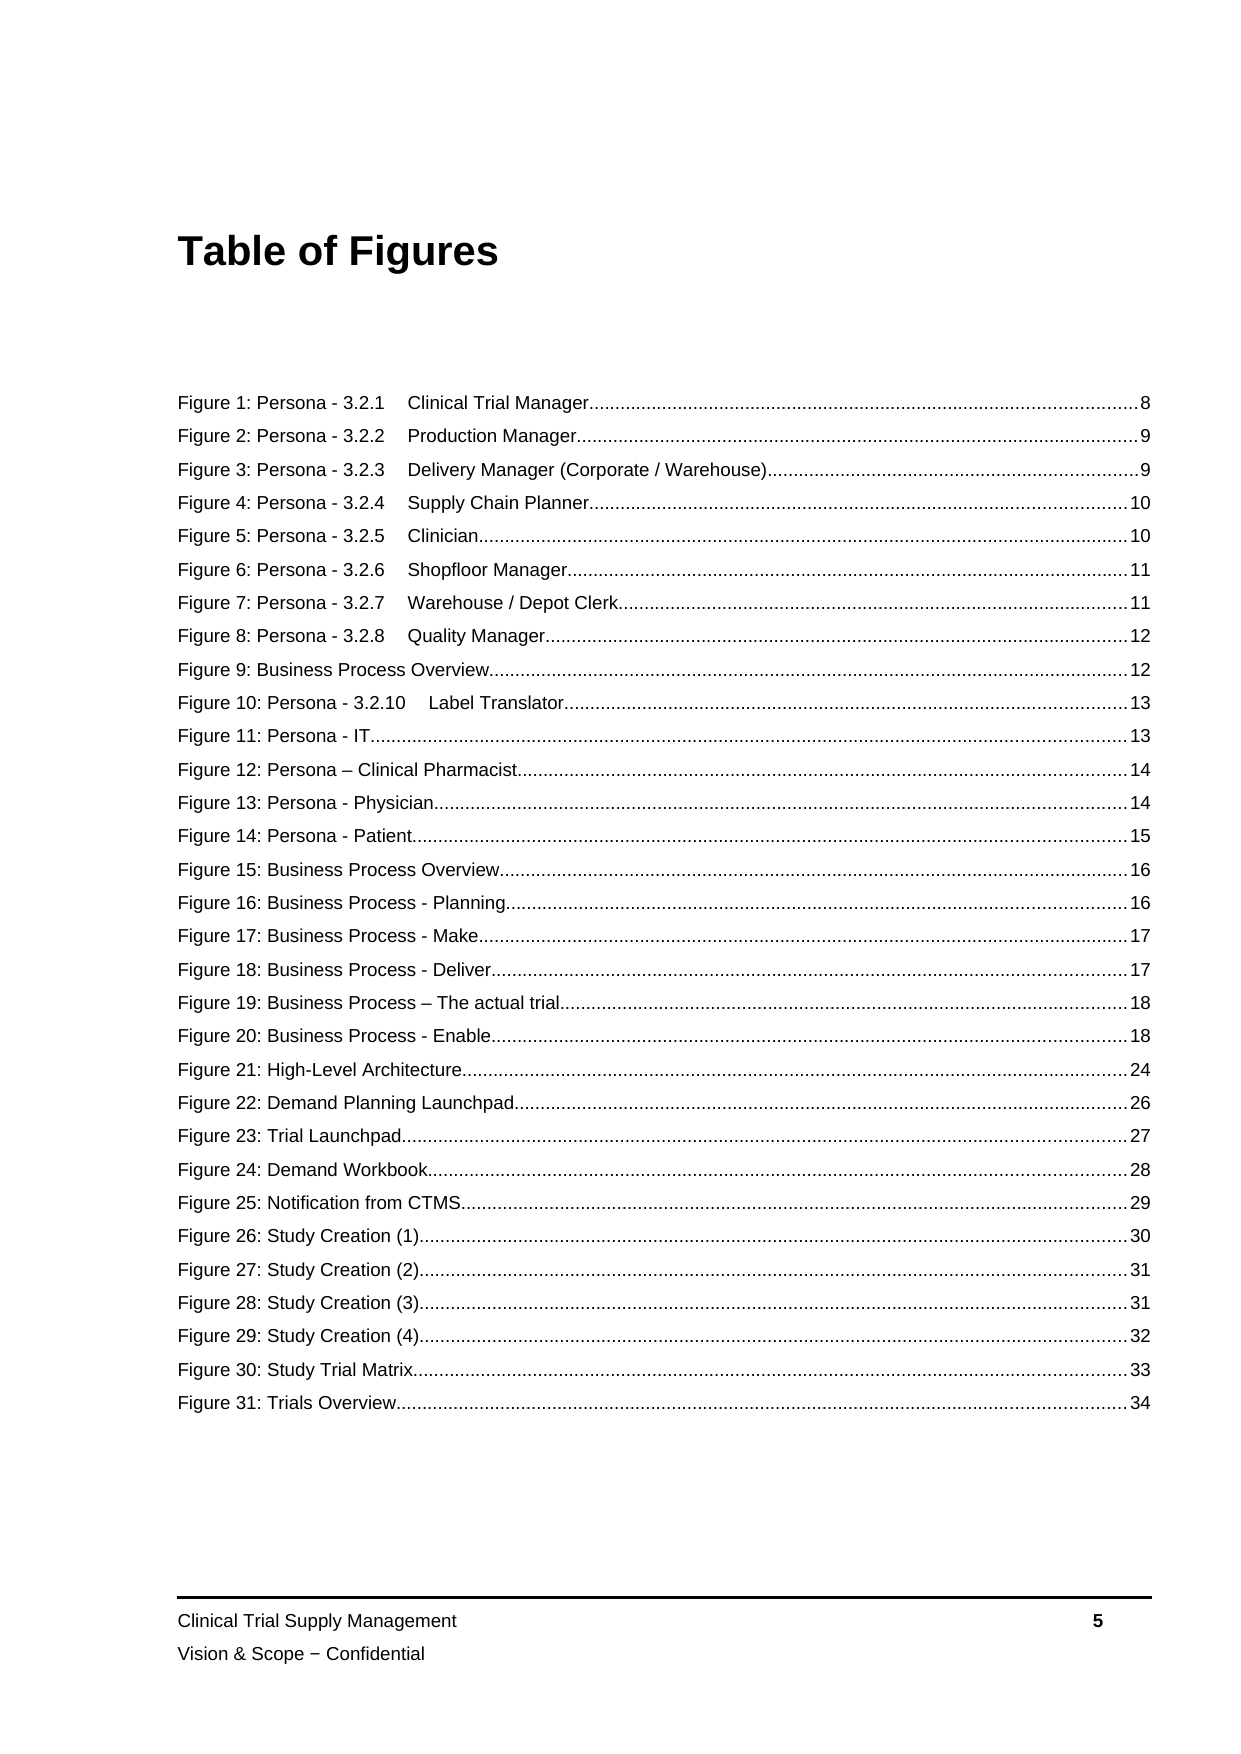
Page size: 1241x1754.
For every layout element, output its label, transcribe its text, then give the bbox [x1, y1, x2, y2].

text Figure 22: Demand Planning Launchpad 26 [177, 1088, 1152, 1115]
text Figure 27: Study Creation (2) 31 [177, 1254, 1152, 1281]
text Figure 23: Trial Launchpad 27 [177, 1121, 1152, 1148]
text Figure 17: Business Process - Make 17 [177, 921, 1152, 948]
text Figure 30: Study Trial Matrix 33 [177, 1354, 1152, 1381]
text Figure 2: Persona - 3.2.2 Production Manager 9 [177, 421, 1152, 448]
text Figure 3: Persona - 3.2.3 Delivery Manager (Corporate / Warehouse) 9 [177, 454, 1152, 481]
text Figure 20: Business Process - Enable 18 [177, 1021, 1152, 1048]
text Figure 12: Persona – Clinical Pharmacist 14 [177, 754, 1152, 781]
text Figure 7: Persona - 3.2.7 Warehouse / Depot Clerk 11 [177, 588, 1152, 615]
text Figure 5: Persona - 3.2.5 Clinician 10 [177, 521, 1152, 548]
text Figure 31: Trials Overview 34 [177, 1388, 1152, 1415]
text Figure 14: Persona - Patient 15 [177, 821, 1152, 848]
text Figure 13: Persona - Physician 14 [177, 788, 1152, 815]
text Figure 18: Business Process - Deliver 17 [177, 954, 1152, 981]
text Figure 25: Notification from CTMS 29 [177, 1188, 1152, 1215]
text Figure 4: Persona - 3.2.4 Supply Chain Planner 10 [177, 488, 1152, 515]
text Figure 1: Persona - 3.2.1 Clinical Trial Manager 8 [177, 388, 1152, 415]
text Figure 6: Persona - 3.2.6 Shopfloor Manager 11 [177, 554, 1152, 581]
text Figure 24: Demand Workbook 28 [177, 1154, 1152, 1181]
text Figure 28: Study Creation (3) 31 [177, 1288, 1152, 1315]
text Figure 16: Business Process - Planning 16 [177, 888, 1152, 915]
text Figure 10: Persona - 3.2.10 Label Translator 13 [177, 688, 1152, 715]
text Figure 29: Study Creation (4) 32 [177, 1321, 1152, 1348]
text Figure 26: Study Creation (1) 30 [177, 1221, 1152, 1248]
subtitle Table of Figures [177, 225, 1152, 275]
text Figure 19: Business Process – The actual trial 18 [177, 988, 1152, 1015]
text Figure 15: Business Process Overview 16 [177, 854, 1152, 881]
text Figure 8: Persona - 3.2.8 Quality Manager 12 [177, 621, 1152, 648]
text Figure 21: High-Level Architecture 24 [177, 1054, 1152, 1081]
text Figure 11: Persona - IT 13 [177, 721, 1152, 748]
text Figure 9: Business Process Overview 12 [177, 654, 1152, 681]
